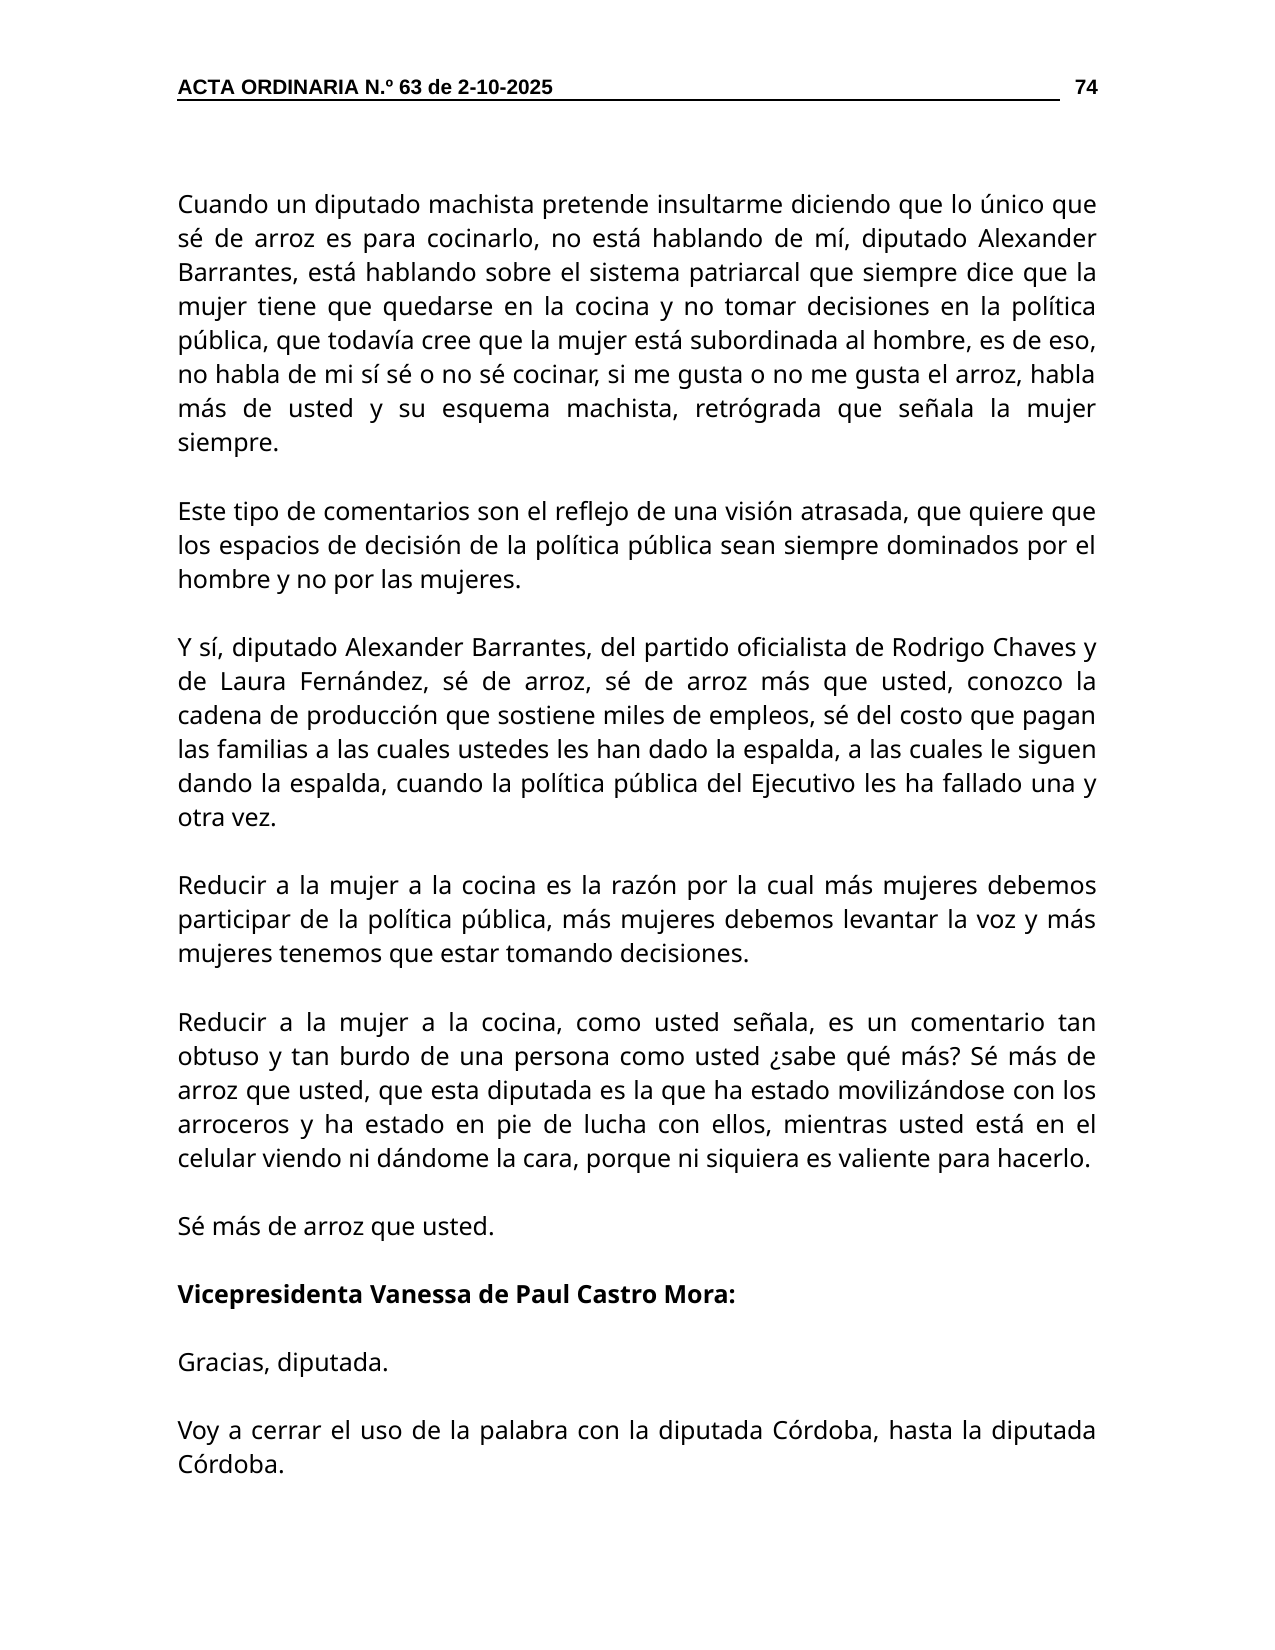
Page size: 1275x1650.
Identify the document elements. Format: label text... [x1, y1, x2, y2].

text Este tipo de comentarios son el reflejo de una visión atrasada, que quiere que los espacios de decisión de la política pública sean siempre dominados por el hombre y no por las mujeres. [177, 493, 1098, 595]
text Reducir a la mujer a la cocina es la razón por la cual más mujeres debemos participar de la política pública, más mujeres debemos levantar la voz y más mujeres tenemos que estar tomando decisiones. [177, 868, 1098, 970]
text Sé más de arroz que usted. [177, 1208, 1098, 1243]
text Voy a cerrar el uso de la palabra con la diputada Córdoba, hasta la diputada Córdoba. [177, 1413, 1098, 1481]
text Gracias, diputada. [177, 1345, 1098, 1379]
text Y sí, diputado Alexander Barrantes, del partido oficialista de Rodrigo Chaves y de Laura Fernández, sé de arroz, sé de arroz más que usted, conozco la cadena de producción que sostiene miles de empleos, sé del costo que pagan las familias a las cuales ustedes les han dado la espalda, a las cuales le siguen dando la espalda, cuando la política pública del Ejecutivo les ha fallado una y otra vez. [177, 629, 1098, 834]
text Reducir a la mujer a la cocina, como usted señala, es un comentario tan obtuso y tan burdo de una persona como usted ¿sabe qué más? Sé más de arroz que usted, que esta diputada es la que ha estado movilizándose con los arroceros y ha estado en pie de lucha con ellos, mientras usted está en el celular viendo ni dándome la cara, porque ni siquiera es valiente para hacerlo. [177, 1004, 1098, 1174]
text Vicepresidenta Vanessa de Paul Castro Mora: [177, 1277, 1098, 1311]
text Cuando un diputado machista pretende insultarme diciendo que lo único que sé de arroz es para cocinarlo, no está hablando de mí, diputado Alexander Barrantes, está hablando sobre el sistema patriarcal que siempre dice que la mujer tiene que quedarse en la cocina y no tomar decisiones en la política pública, que todavía cree que la mujer está subordinada al hombre, es de eso, no habla de mi sí sé o no sé cocinar, si me gusta o no me gusta el arroz, habla más de usted y su esquema machista, retrógrada que señala la mujer siempre. [177, 187, 1098, 459]
